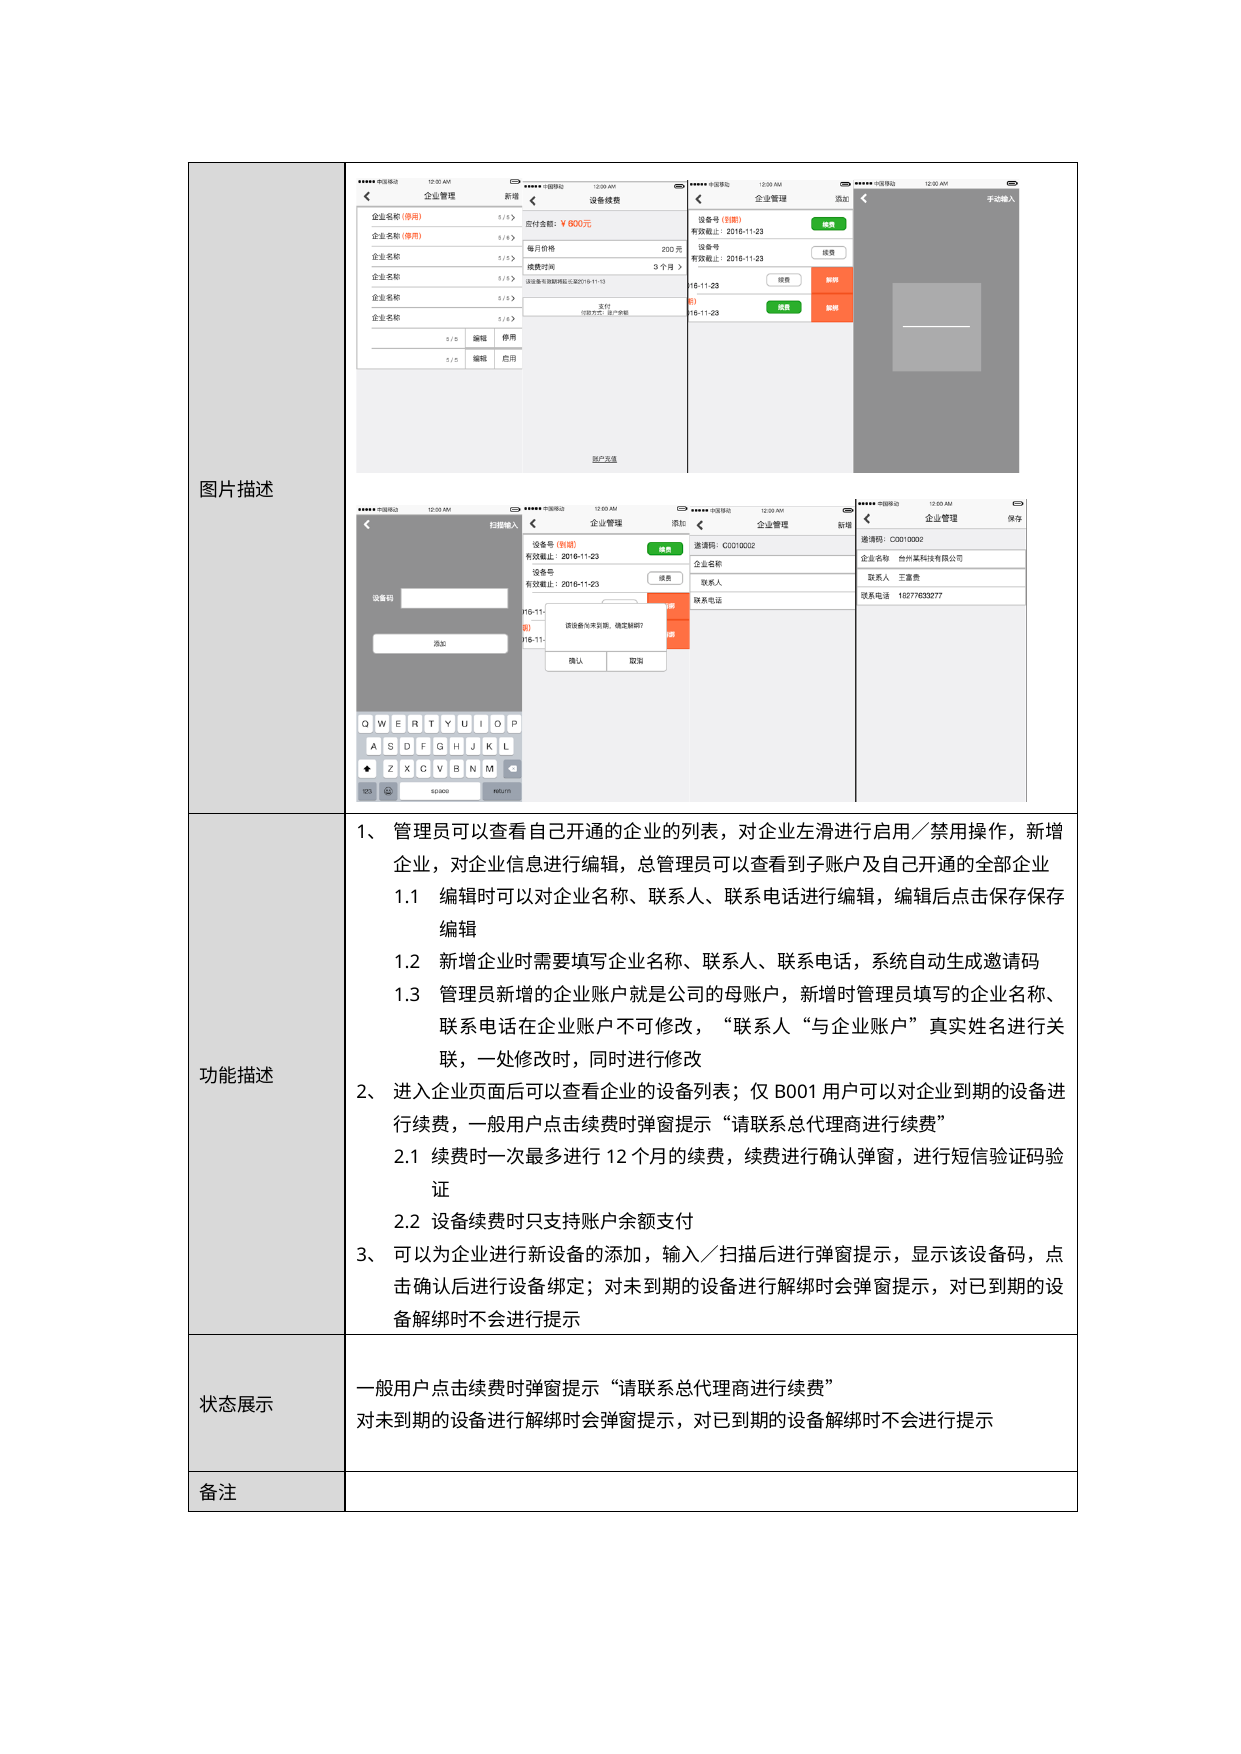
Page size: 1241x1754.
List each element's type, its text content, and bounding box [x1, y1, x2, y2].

table_cell [346, 163, 1077, 813]
table_cell 图片描述 [189, 163, 344, 813]
table_cell 功能描述 [189, 814, 344, 1334]
table_cell 状态展示 [189, 1335, 344, 1471]
table_cell 管理员可以查看自己开通的企业的列表，对企业左滑进行启用／禁用操作，新增企业，对企业信息进行编辑，总管理员可以查看到子账户及自己开通的全部企业 编辑时可以对企业名称、联系人、联系电话进行编辑，编辑后点击保存保存编辑 新增企业时需要填写企业名称、联系人、联系电话，系统自动生成邀请码 管理员新增的企业账户就是公司的母账户，新增时管理员填写的企业名称、联系电话在企业账户不可修改，“联系人“与企业账户”真实姓名进行关联，一处修改时，同时进行修改 进入企业页面后可以查看企业的设备列表；仅B001用户可以对企业到期的设备进行续费，一般用户点击续费时弹窗提示“请联系总代理商进行续费” 续费时一次最多进行12个月的续费，续费进行确认弹窗，进行短信验证码验证 设备续费时只支持账户余额支付 可以为企业进行新设备的添加，输入／扫描后进行弹窗提示，显示该设备码，点击确认后进行设备绑定；对未到期的设备进行解绑时会弹窗提示，对已到期的设备解绑时不会进行提示 [346, 814, 1077, 1334]
table_cell 一般用户点击续费时弹窗提示“请联系总代理商进行续费” 对未到期的设备进行解绑时会弹窗提示，对已到期的设备解绑时不会进行提示 [346, 1335, 1077, 1471]
picture [356, 178, 1020, 473]
picture [356, 499, 1027, 802]
table_cell 备注 [189, 1472, 344, 1511]
table_cell [346, 1472, 1077, 1511]
